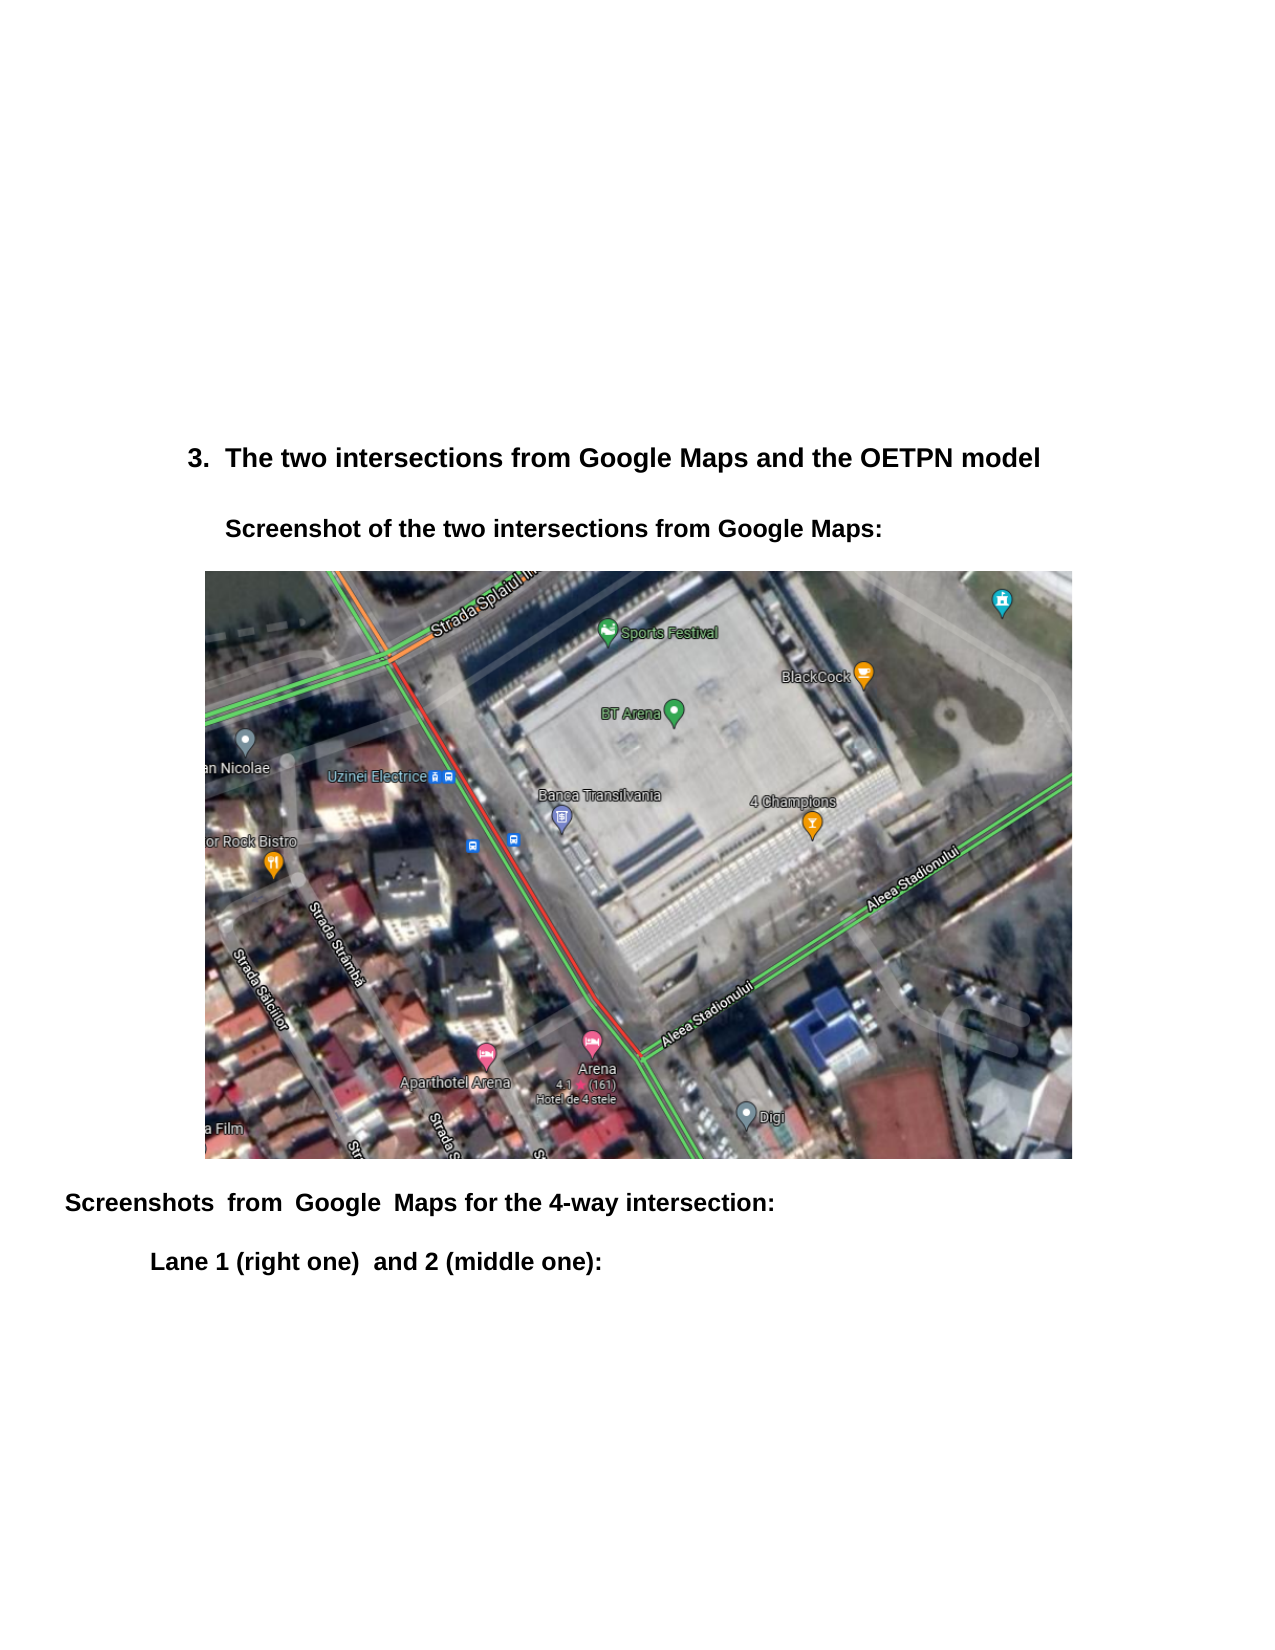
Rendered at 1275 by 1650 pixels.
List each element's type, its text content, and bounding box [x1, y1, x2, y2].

subtitle The two intersections from Google Maps and the OETPN model [187, 442, 1212, 473]
text Screenshots from Google Maps for the 4-way intersection: [64, 1188, 1212, 1217]
subtitle Screenshot of the two intersections from Google Maps: [225, 514, 1212, 542]
subtitle Lane 1 (right one) and 2 (middle one): [150, 1247, 1212, 1276]
picture [205, 571, 1073, 1159]
